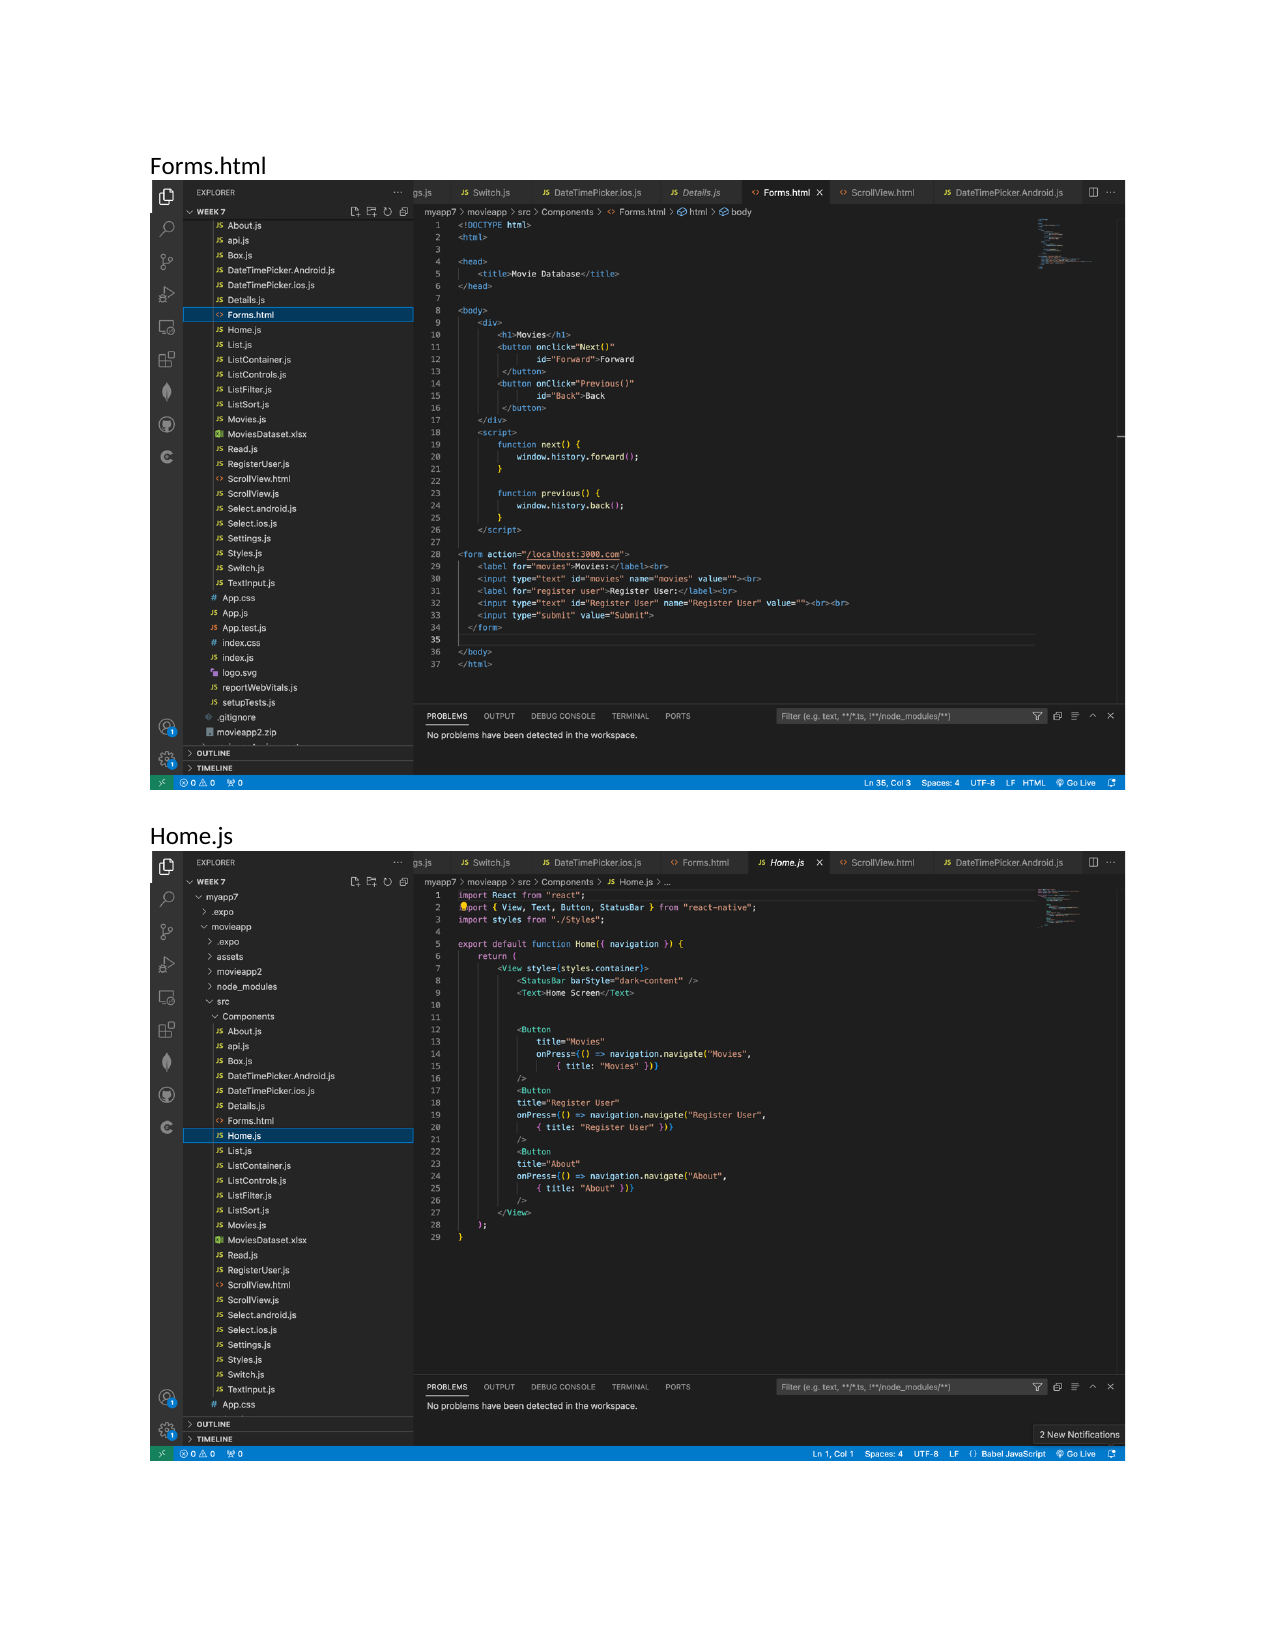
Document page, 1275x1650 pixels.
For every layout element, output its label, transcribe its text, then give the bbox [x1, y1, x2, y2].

text Home.js [150, 820, 1125, 851]
picture [150, 180, 1125, 790]
text Forms.html [150, 150, 1125, 180]
picture [150, 851, 1125, 1461]
